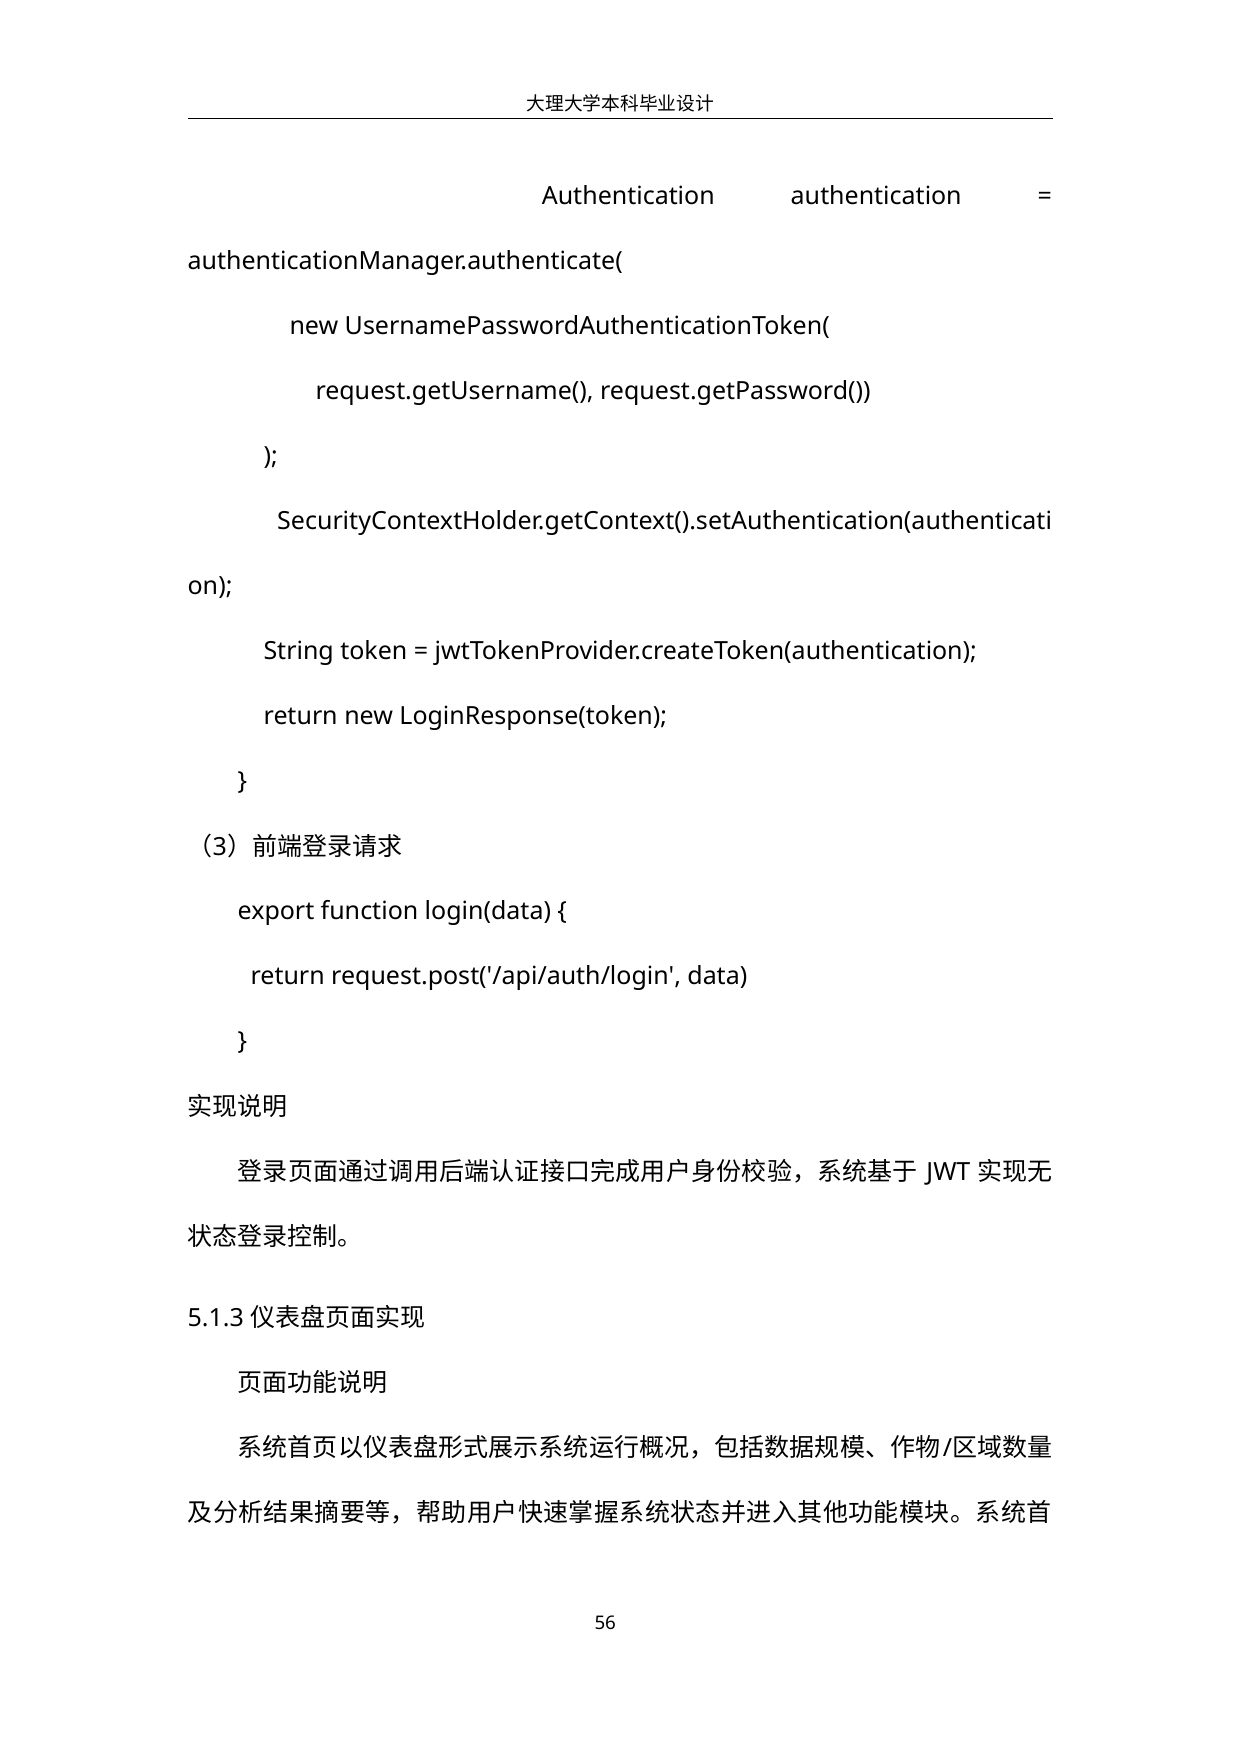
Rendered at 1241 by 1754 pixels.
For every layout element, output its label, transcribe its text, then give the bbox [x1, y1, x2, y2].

text request.getUsername(), request.getPassword()) [187, 357, 1053, 422]
text new UsernamePasswordAuthenticationToken( [187, 292, 1053, 357]
text 页面功能说明 [187, 1348, 1053, 1413]
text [187, 1413, 1053, 1543]
text } [187, 1007, 1053, 1072]
text （3）前端登录请求 [187, 812, 1053, 877]
text return new LoginResponse(token); [187, 682, 1053, 747]
text 登录页面通过调用后端认证接口完成用户身份校验，系统基于 JWT 实现无状态登录控制。 [187, 1137, 1053, 1267]
text String token = jwtTokenProvider.createToken(authentication); [187, 617, 1053, 682]
text 实现说明 [187, 1072, 1053, 1137]
text Authentication authentication = authenticationManager.authenticate( [187, 162, 1053, 292]
text export function login(data) { [187, 877, 1053, 942]
text } [187, 747, 1053, 812]
text return request.post('/api/auth/login', data) [187, 942, 1053, 1007]
text 5.1.3 仪表盘页面实现 [187, 1283, 1053, 1348]
text ); [187, 422, 1053, 487]
text SecurityContextHolder.getContext().setAuthentication(authentication); [187, 487, 1053, 617]
